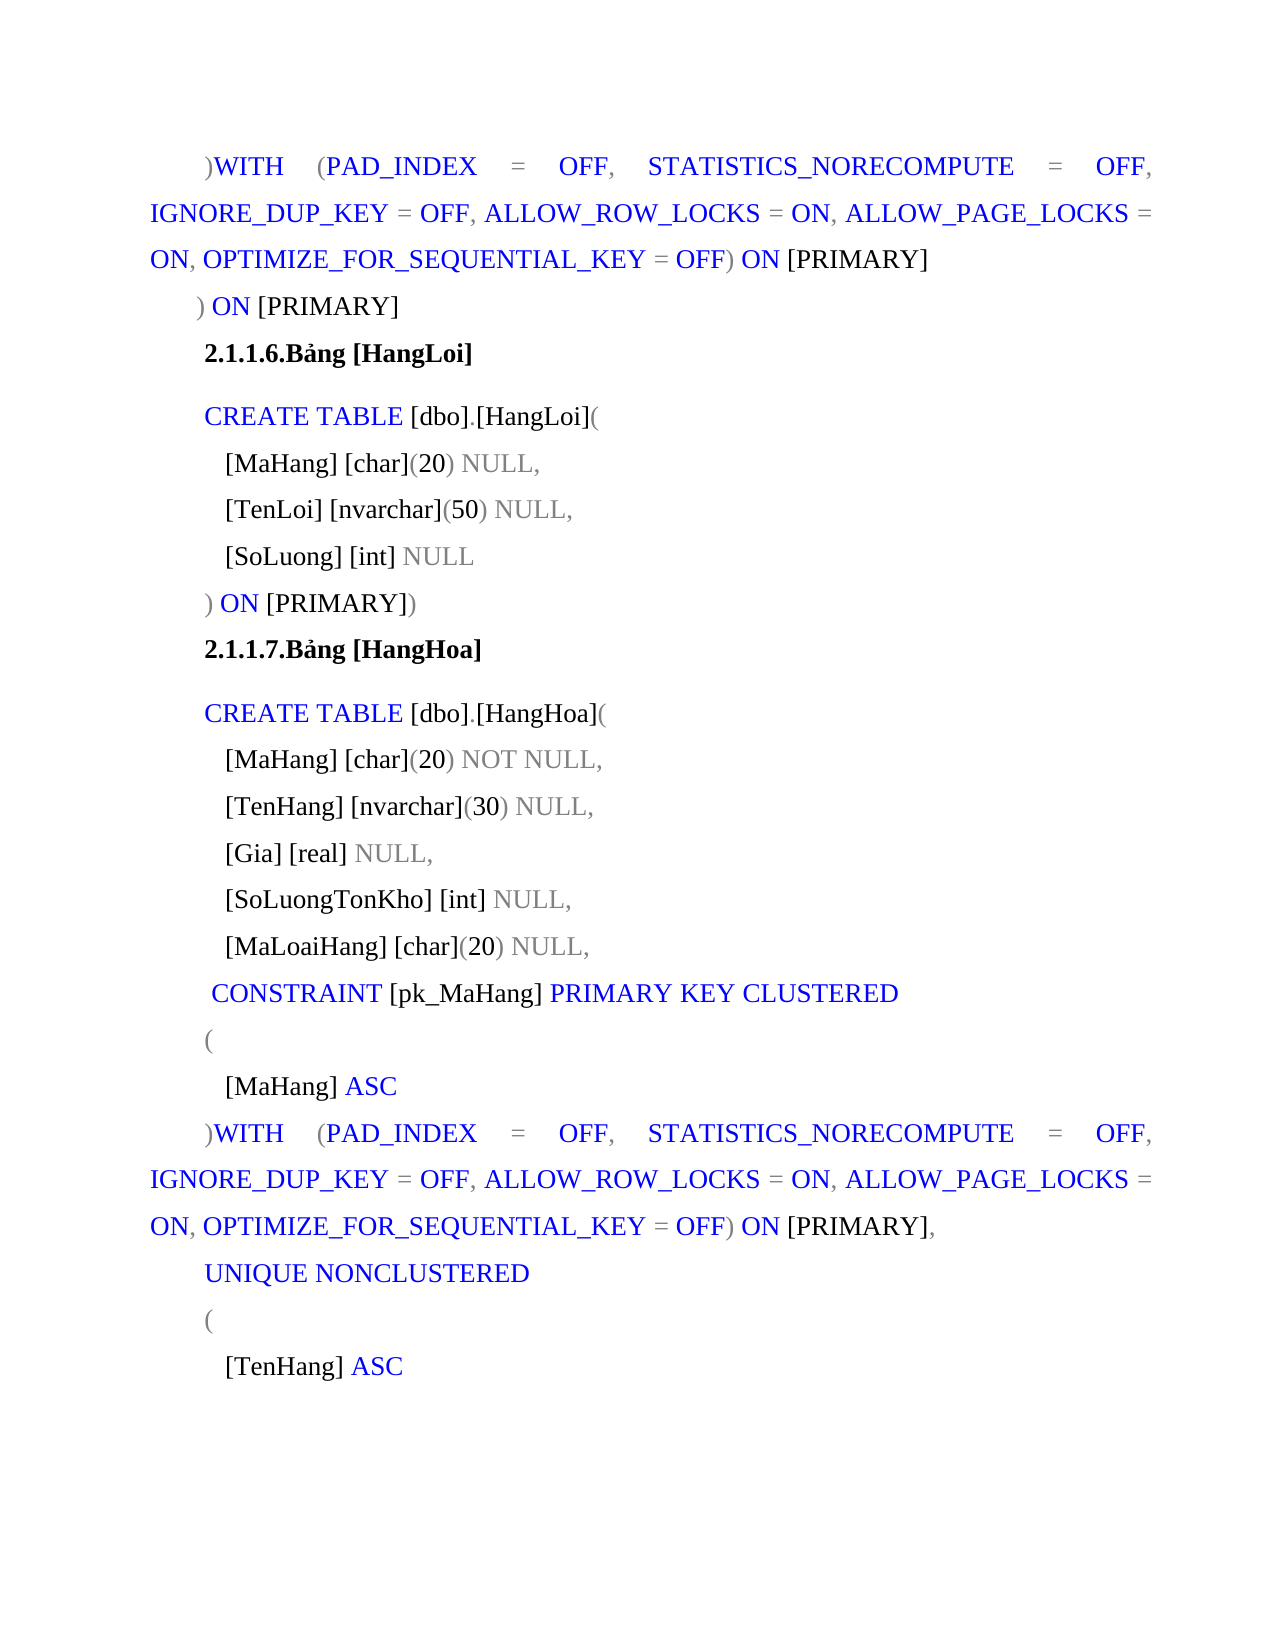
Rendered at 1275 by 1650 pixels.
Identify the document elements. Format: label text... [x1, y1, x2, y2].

text [Gia] [real] NULL, [150, 837, 1152, 868]
text [MaHang] ASC [150, 1070, 1152, 1101]
text UNIQUE NONCLUSTERED [150, 1257, 1152, 1288]
text CONSTRAINT [pk_MaHang] PRIMARY KEY CLUSTERED [150, 977, 1152, 1008]
text CREATE TABLE [dbo].[HangHoa]( [150, 697, 1152, 728]
text CREATE TABLE [dbo].[HangLoi]( [150, 400, 1152, 431]
text [TenHang] ASC [150, 1350, 1152, 1381]
text 2.1.1.6.Bảng [HangLoi] [204, 337, 1152, 368]
text [MaHang] [char](20) NOT NULL, [150, 743, 1152, 774]
text [TenLoi] [nvarchar](50) NULL, [150, 493, 1152, 524]
text 2.1.1.7.Bảng [HangHoa] [204, 633, 1152, 664]
text [SoLuong] [int] NULL [150, 540, 1152, 571]
text ) ON [PRIMARY]) [150, 587, 1152, 618]
text ) ON [PRIMARY] [150, 290, 1152, 321]
text ( [150, 1303, 1152, 1334]
text [MaLoaiHang] [char](20) NULL, [150, 930, 1152, 961]
text ( [150, 1023, 1152, 1054]
text [SoLuongTonKho] [int] NULL, [150, 883, 1152, 914]
text [TenHang] [nvarchar](30) NULL, [150, 790, 1152, 821]
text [150, 1117, 1152, 1241]
text [MaHang] [char](20) NULL, [150, 447, 1152, 478]
text )WITH (PAD_INDEX = OFF, STATISTICS_NORECOMPUTE = OFF, IGNORE_DUP_KEY = OFF, ALLOW_ROW_LOCKS = ON, ALLOW_PAGE_LOCKS = ON, OPTIMIZE_FOR_SEQUENTIAL_KEY = OFF) ON [PRIMARY] [150, 150, 1152, 274]
